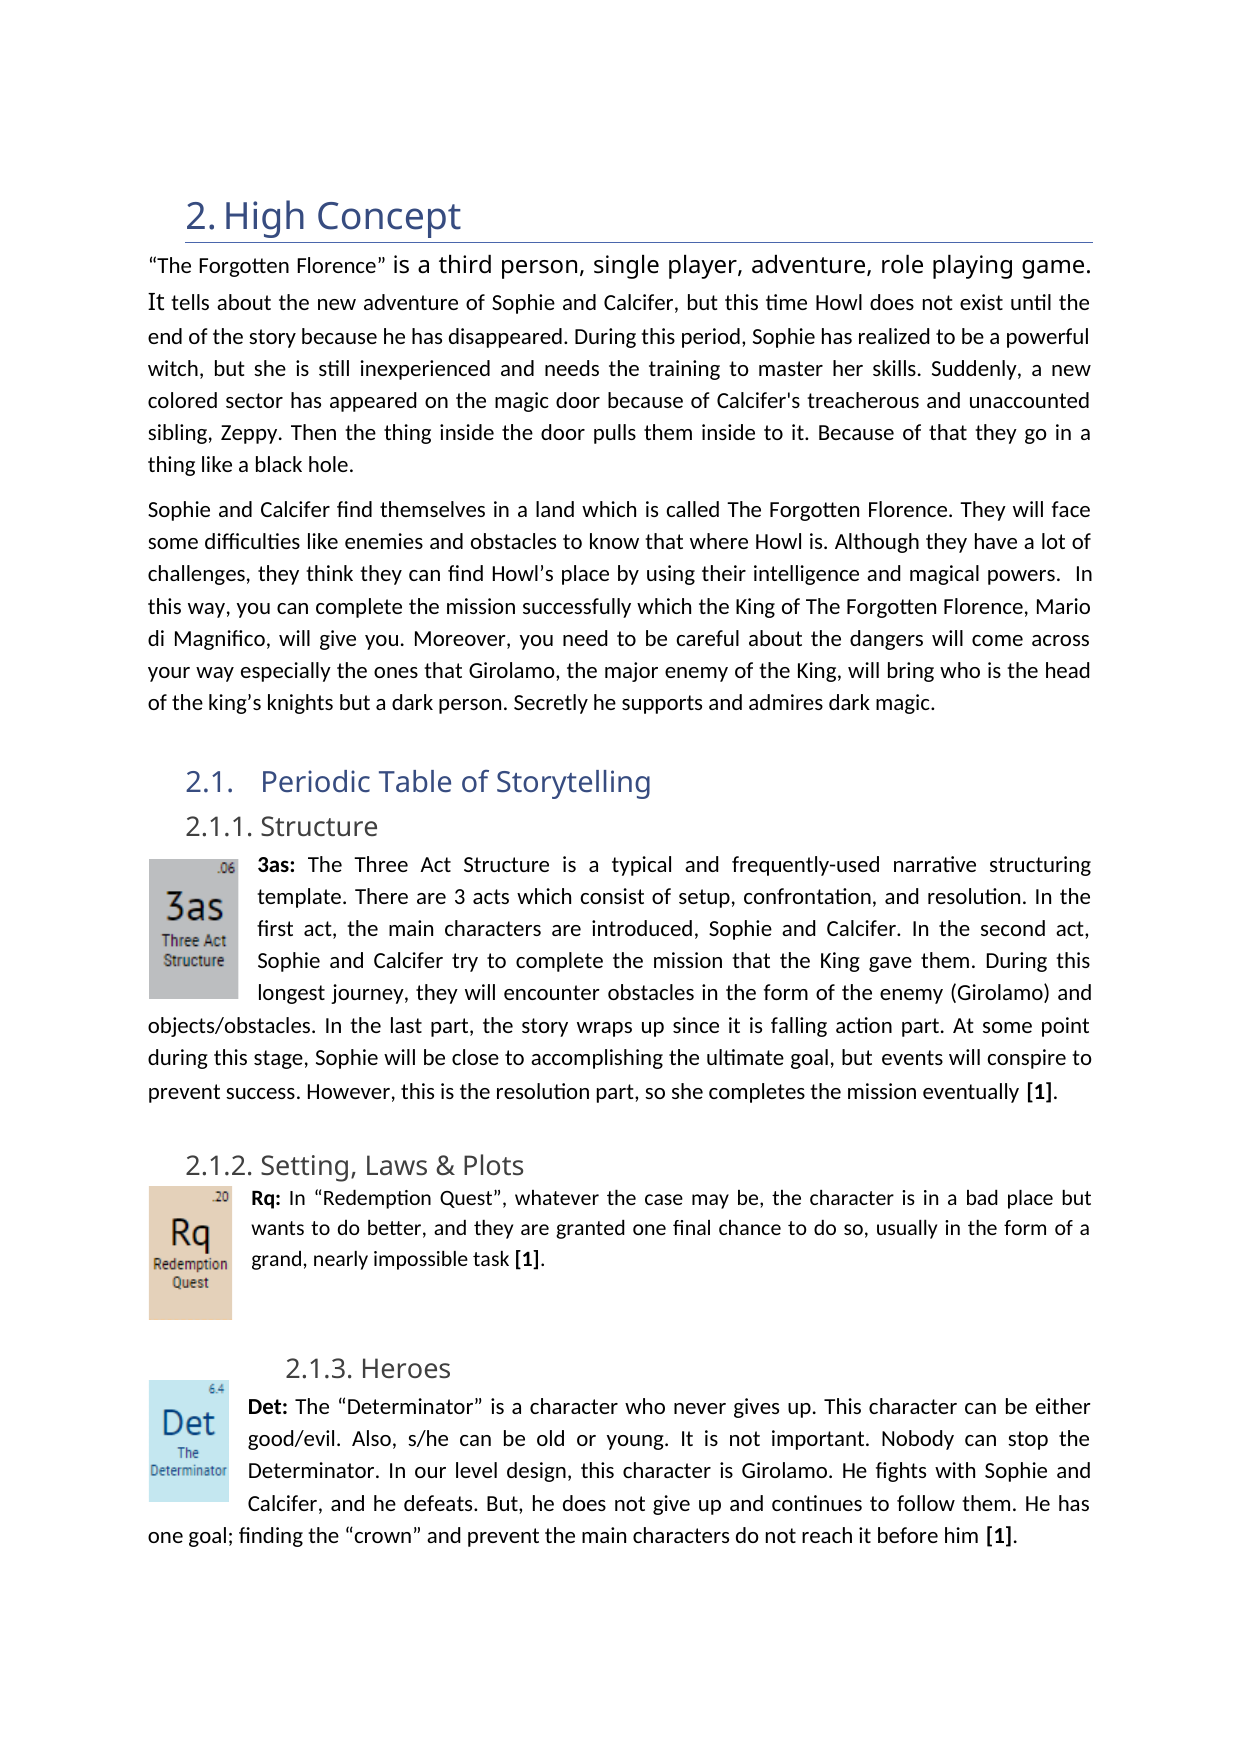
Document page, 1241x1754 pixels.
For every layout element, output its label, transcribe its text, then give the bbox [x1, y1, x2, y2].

picture [147, 859, 238, 996]
subtitle Heroes [185, 1350, 1093, 1387]
text “The Forgotten Florence” is a third person, single player, adventure, role playing game. It tells about the new adventure of Sophie and Calcifer, but this time Howl does not exist until the end of the story because he has disappeared. During this period, Sophie has realized to be a powerful witch, but she is still inexperienced and needs the training to master her skills. Suddenly, a new colored sector has appeared on the magic door because of Calcifer's treacherous and unaccounted sibling, Zeppy. Then the thing inside the door pulls them inside to it. Because of that they go in a thing like a black hole. [148, 248, 1093, 478]
subtitle Setting, Laws & Plots [185, 1147, 1093, 1184]
subtitle Structure [185, 807, 1093, 844]
picture [147, 1186, 231, 1318]
subtitle High Concept [185, 189, 1093, 242]
text Rq: In “Redemption Quest”, whatever the case may be, the character is in a bad place but wants to do better, and they are granted one final chance to do so, usually in the form of a grand, nearly impossible task [1]. [148, 1184, 1093, 1272]
text Det: The “Determinator” is a character who never gives up. This character can be either good/evil. Also, s/he can be old or young. It is not important. Nobody can stop the Determinator. In our level design, this character is Girolamo. He fights with Sophie and Calcifer, and he defeats. But, he does not give up and continues to follow them. He has one goal; finding the “crown” and prevent the main characters do not reach it before him [1]. [148, 1392, 1093, 1549]
text 3as: The Three Act Structure is a typical and frequently-used narrative structuring template. There are 3 acts which consist of setup, confrontation, and resolution. In the first act, the main characters are introduced, Sophie and Calcifer. In the second act, Sophie and Calcifer try to complete the mission that the King gave them. During this longest journey, they will encounter obstacles in the form of the enemy (Girolamo) and objects/obstacles. In the last part, the story wraps up since it is falling action part. At some point during this stage, Sophie will be close to accomplishing the ultimate goal, but events will conspire to prevent success. However, this is the resolution part, so she completes the mission eventually [1]. [148, 850, 1093, 1106]
picture [147, 1380, 228, 1499]
subtitle Periodic Table of Storytelling [185, 762, 1093, 801]
text Sophie and Calcifer find themselves in a land which is called The Forgotten Florence. They will face some difficulties like enemies and obstacles to know that where Howl is. Although they have a lot of challenges, they think they can find Howl’s place by using their intelligence and magical powers. In this way, you can complete the mission successfully which the King of The Forgotten Florence, Mario di Magnifico, will give you. Moreover, you need to be careful about the dangers will come across your way especially the ones that Girolamo, the major enemy of the King, will bring who is the head of the king’s knights but a dark person. Secretly he supports and admires dark magic. [148, 495, 1093, 716]
